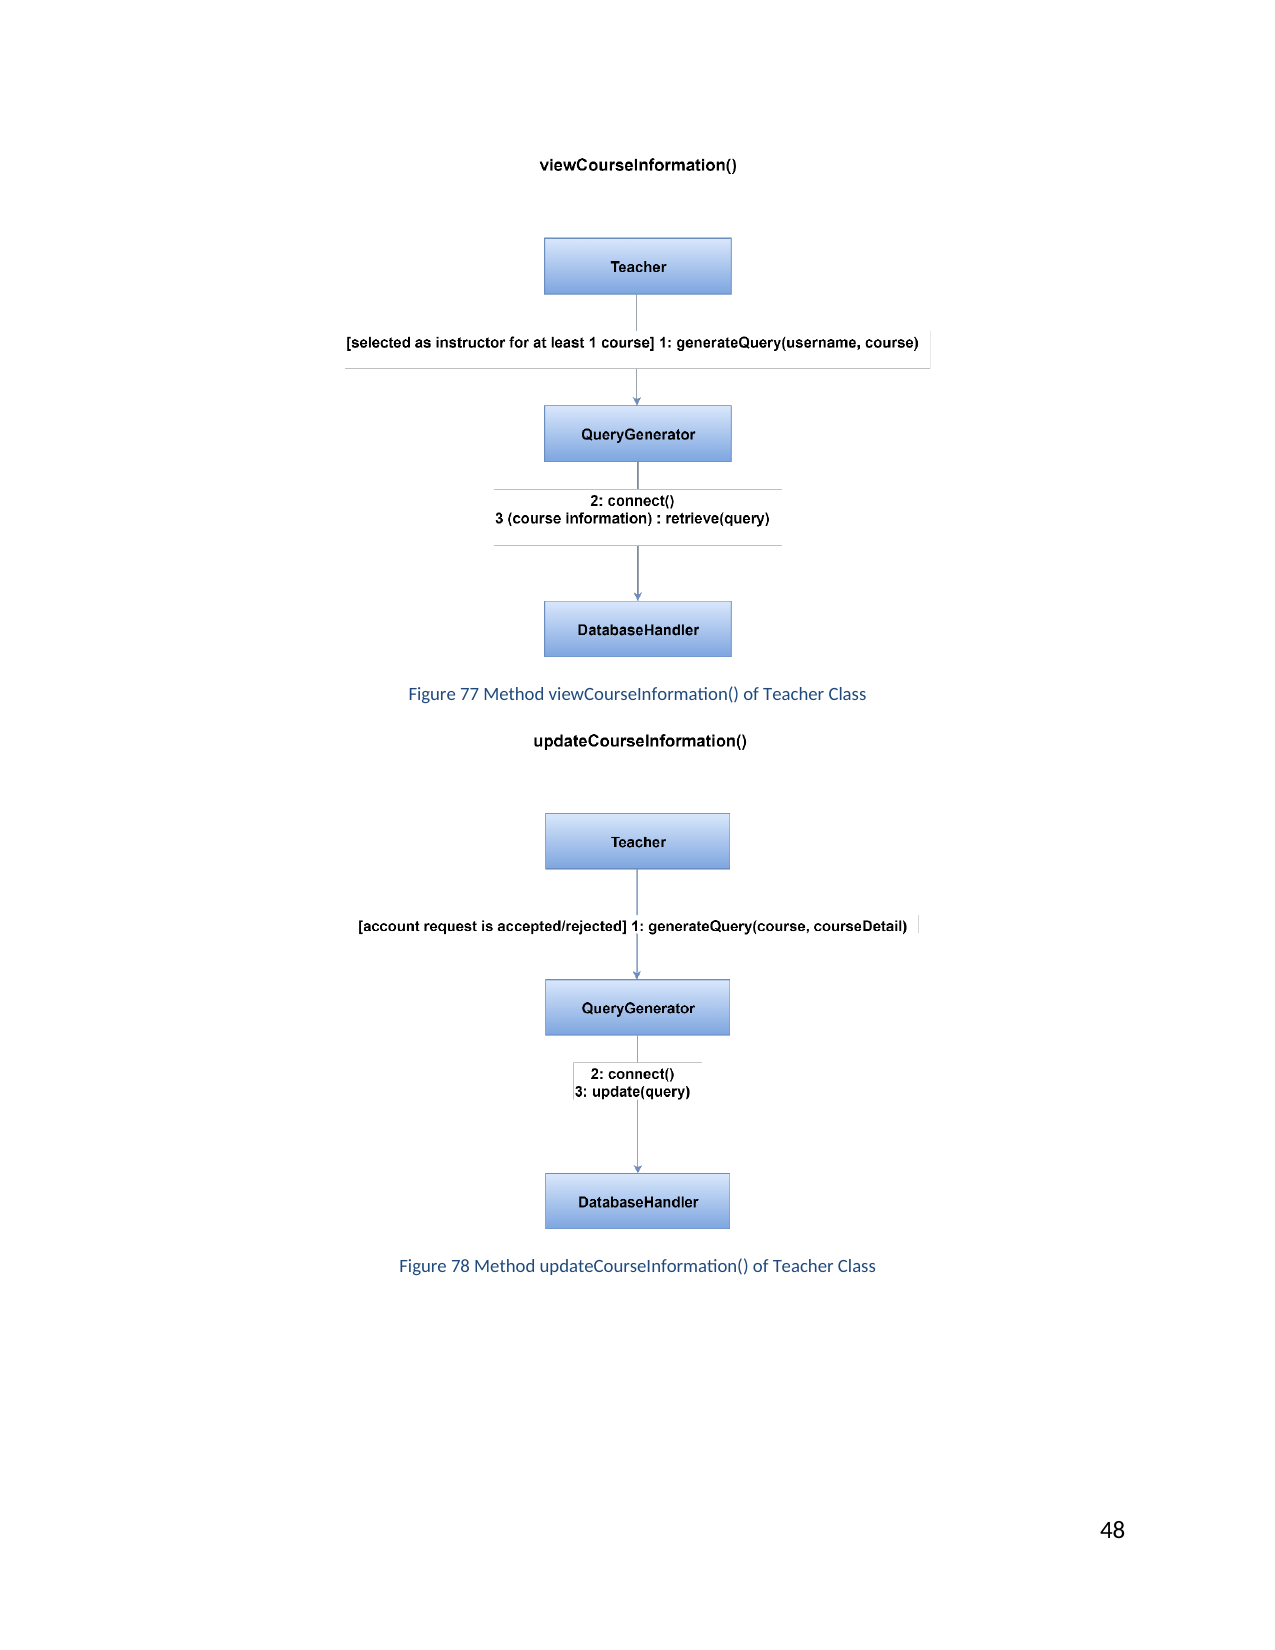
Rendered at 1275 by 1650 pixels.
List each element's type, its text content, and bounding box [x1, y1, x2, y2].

text Figure 77 Method viewCourseInformation() of Teacher Class [150, 682, 1125, 705]
picture [344, 150, 931, 657]
picture [356, 726, 919, 1229]
text Figure 78 Method updateCourseInformation() of Teacher Class [150, 1254, 1125, 1277]
